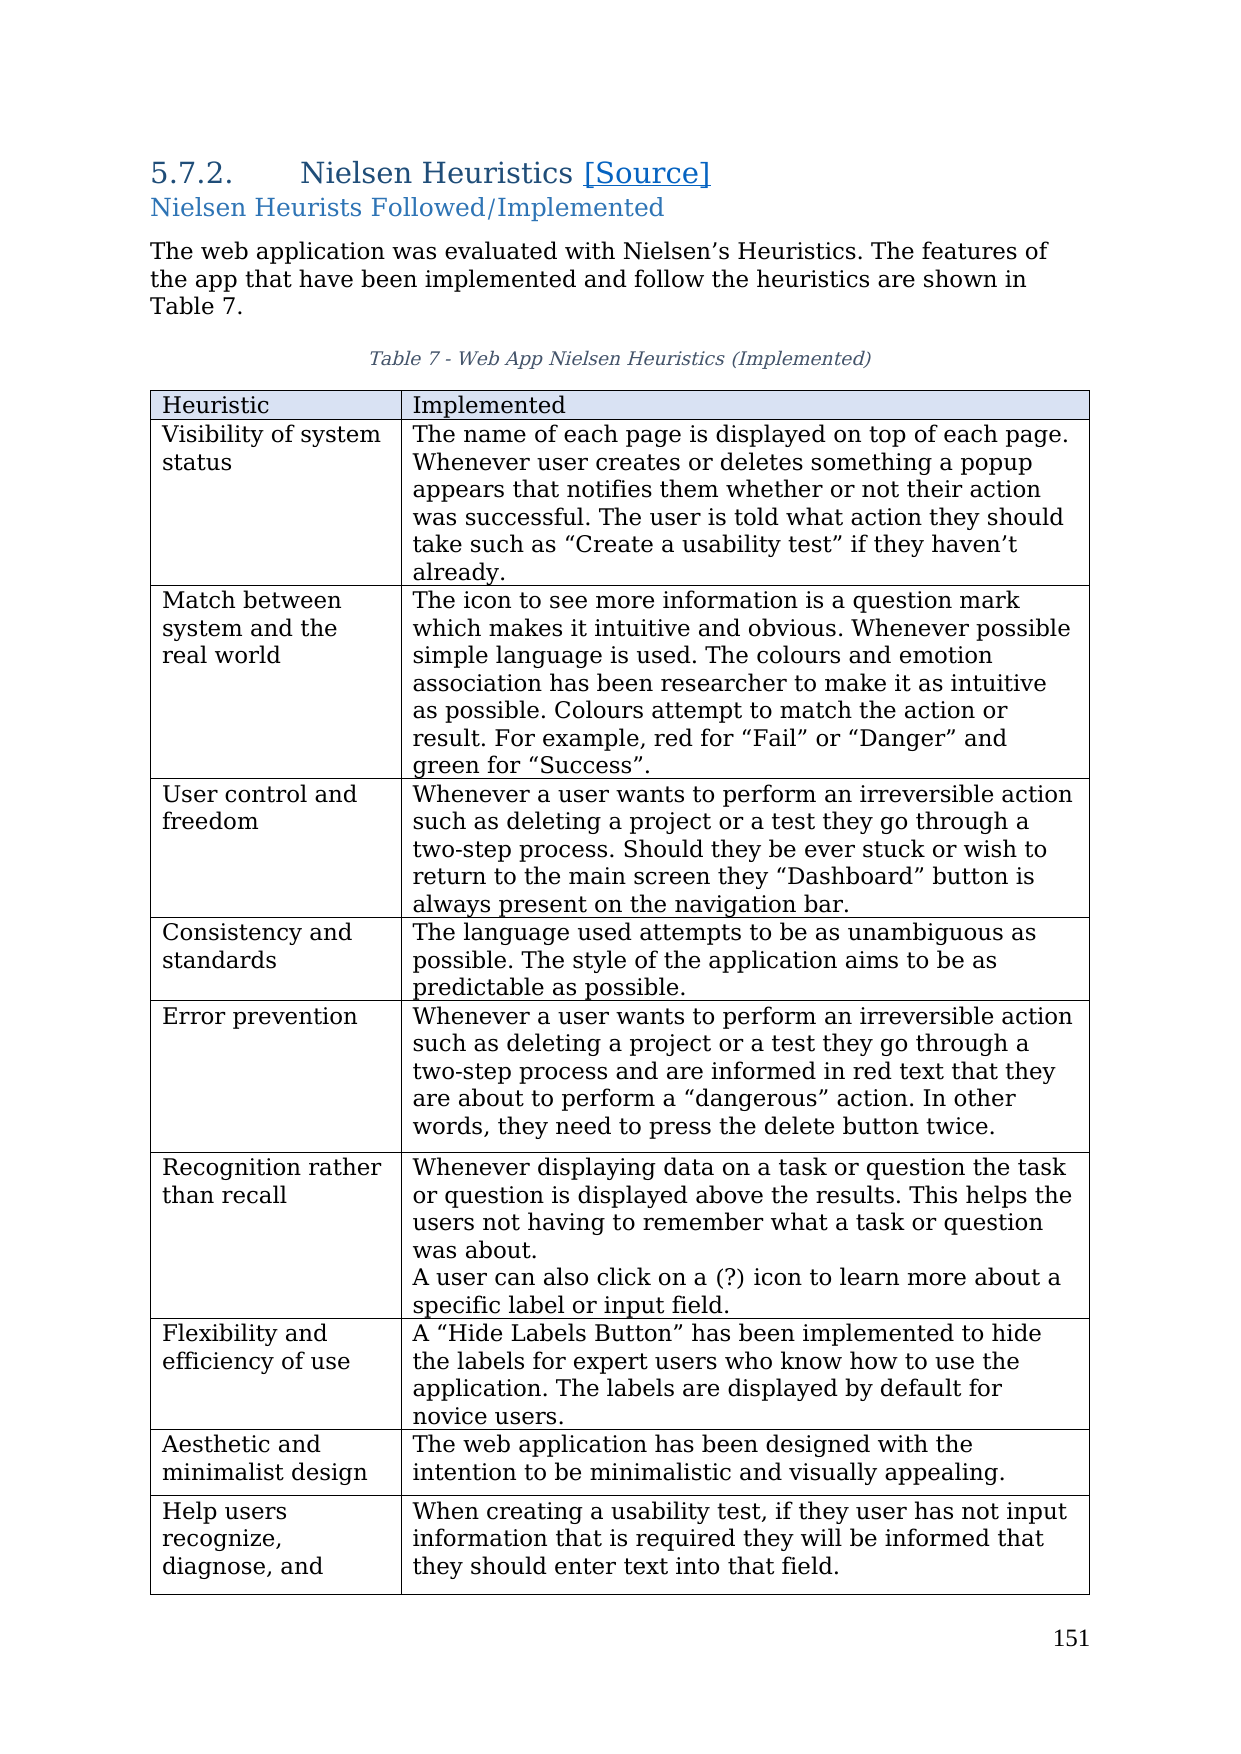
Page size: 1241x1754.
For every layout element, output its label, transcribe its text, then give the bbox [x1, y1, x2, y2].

table_header Implemented [402, 391, 1089, 419]
table_cell The icon to see more information is a question mark which makes it intuitive and obvious. Whenever possible simple language is used. The colours and emotion association has been researcher to make it as intuitive as possible. Colours attempt to match the action or result. For example, red for “Fail” or “Danger” and green for “Success”. [402, 586, 1089, 778]
table_cell Aesthetic and minimalist design [151, 1430, 401, 1495]
text The web application was evaluated with Nielsen’s Heuristics. The features of the app that have been implemented and follow the heuristics are shown in Table 7. [150, 237, 1090, 319]
table_cell Match between system and the real world [151, 586, 401, 778]
table_cell Visibility of system status [151, 420, 401, 585]
table_cell A “Hide Labels Button” has been implemented to hide the labels for expert users who know how to use the application. The labels are displayed by default for novice users. [402, 1319, 1089, 1429]
subtitle Nielsen Heuristics [Source] [150, 154, 1090, 189]
table_cell Consistency and standards [151, 918, 401, 1000]
table_cell The language used attempts to be as unambiguous as possible. The style of the application aims to be as predictable as possible. [402, 918, 1089, 1000]
table_cell Error prevention [151, 1001, 401, 1152]
subtitle Nielsen Heurists Followed/Implemented [150, 192, 1090, 222]
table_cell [151, 1496, 401, 1594]
table_cell Whenever a user wants to perform an irreversible action such as deleting a project or a test they go through a two-step process and are informed in red text that they are about to perform a “dangerous” action. In other words, they need to press the delete button twice. [402, 1001, 1089, 1152]
table_cell The web application has been designed with the intention to be minimalistic and visually appealing. [402, 1430, 1089, 1495]
table_cell Whenever displaying data on a task or question the task or question is displayed above the results. This helps the users not having to remember what a task or question was about. A user can also click on a (?) icon to learn more about a specific label or input field. [402, 1153, 1089, 1318]
text Table 7 - Web App Nielsen Heuristics (Implemented) [150, 347, 1090, 369]
table_header Heuristic [151, 391, 401, 419]
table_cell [402, 1496, 1089, 1594]
table_cell The name of each page is displayed on top of each page. Whenever user creates or deletes something a popup appears that notifies them whether or not their action was successful. The user is told what action they should take such as “Create a usability test” if they haven’t already. [402, 420, 1089, 585]
table_cell Flexibility and efficiency of use [151, 1319, 401, 1429]
table_cell Recognition rather than recall [151, 1153, 401, 1318]
table_cell User control and freedom [151, 779, 401, 917]
table_cell Whenever a user wants to perform an irreversible action such as deleting a project or a test they go through a two-step process. Should they be ever stuck or wish to return to the main screen they “Dashboard” button is always present on the navigation bar. [402, 779, 1089, 917]
